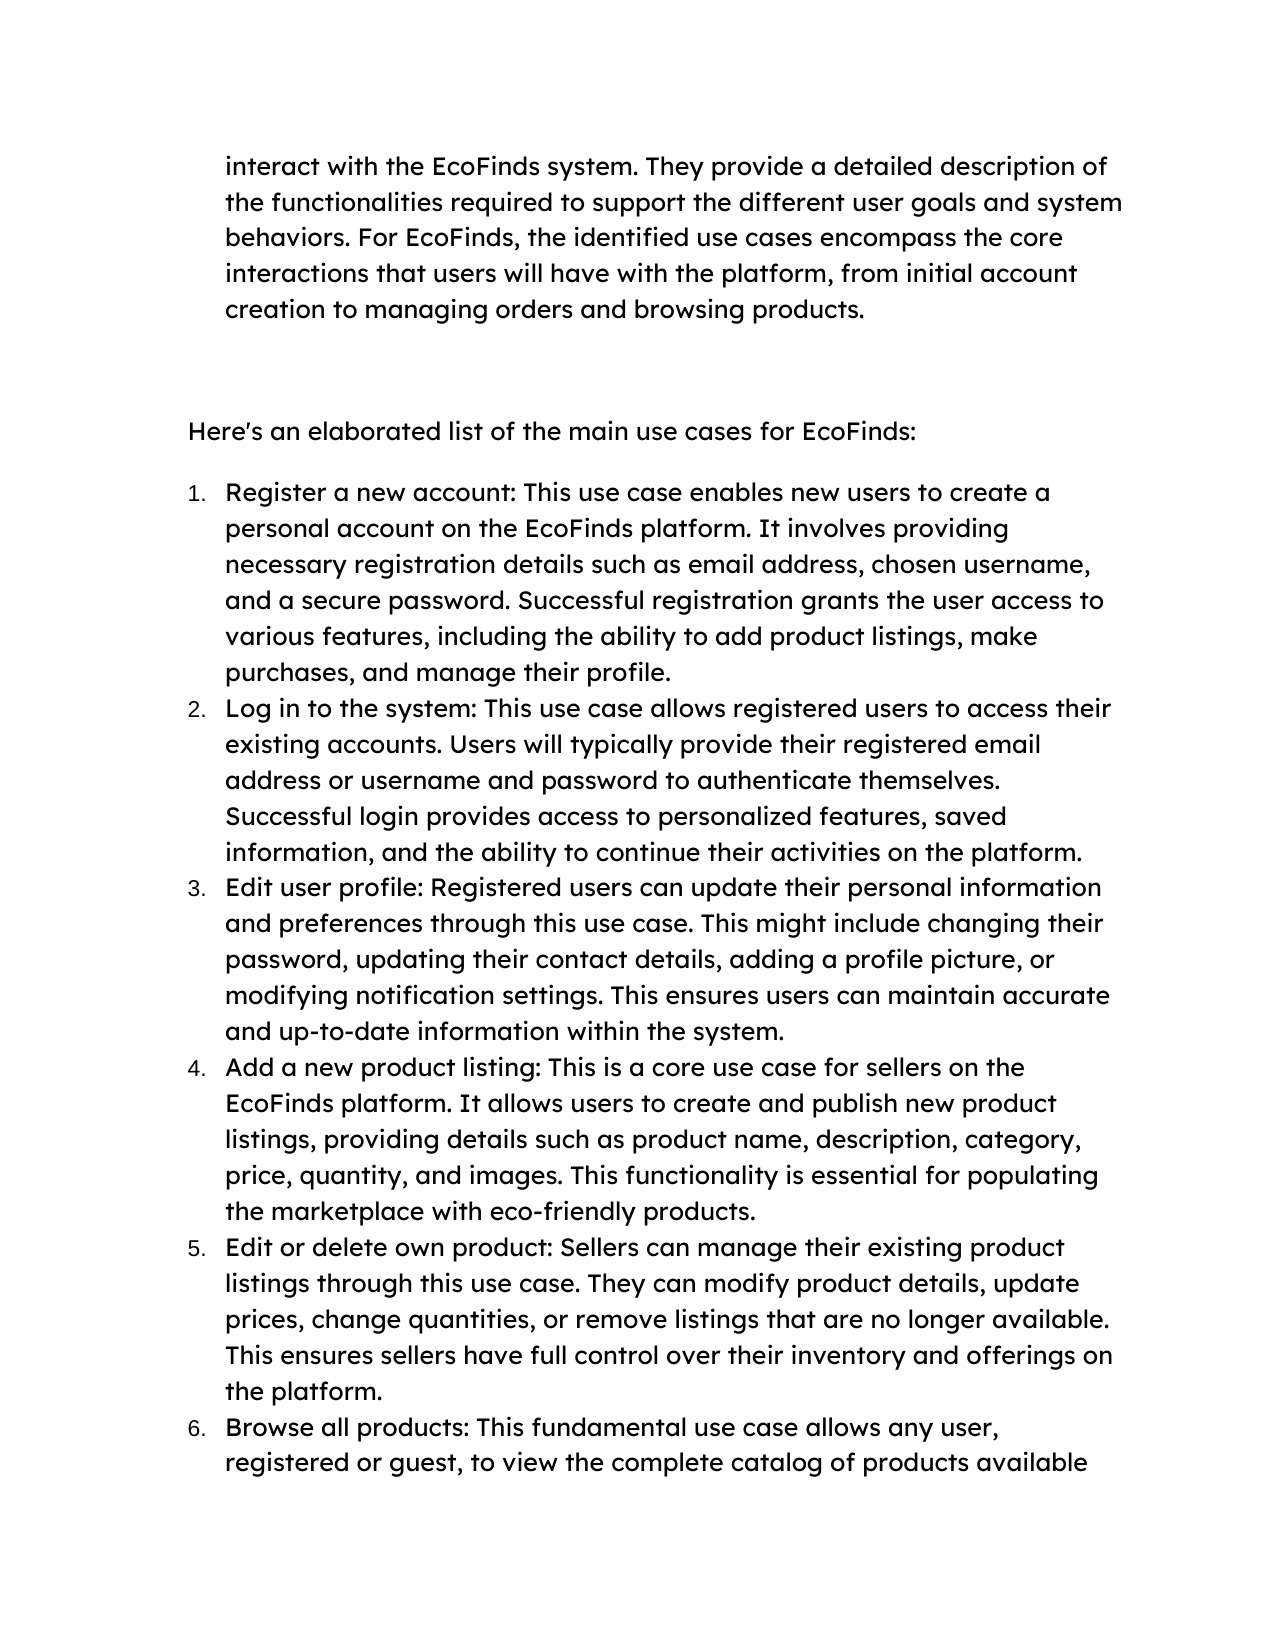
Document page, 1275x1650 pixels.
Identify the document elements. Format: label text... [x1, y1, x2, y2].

text Here's an elaborated list of the main use cases for EcoFinds: [187, 416, 1125, 447]
list Edit user profile: Registered users can update their personal information and preferences through this use case. This might include changing their password, updating their contact details, adding a profile picture, or modifying notification settings. This ensures users can maintain accurate and up-to-date information within the system. [187, 872, 1125, 1047]
list Add a new product listing: This is a core use case for sellers on the EcoFinds platform. It allows users to create and publish new product listings, providing details such as product name, description, category, price, quantity, and images. This functionality is essential for populating the marketplace with eco-friendly products. [187, 1052, 1125, 1227]
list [187, 1411, 1125, 1478]
list Edit or delete own product: Sellers can manage their existing product listings through this use case. They can modify product details, update prices, change quantities, or remove listings that are no longer available. This ensures sellers have full control over their inventory and offerings on the platform. [187, 1231, 1125, 1406]
list Log in to the system: This use case allows registered users to access their existing accounts. Users will typically provide their registered email address or username and password to authenticate themselves. Successful login provides access to personalized features, saved information, and the ability to continue their activities on the platform. [187, 692, 1125, 867]
list Register a new account: This use case enables new users to create a personal account on the EcoFinds platform. It involves providing necessary registration details such as email address, chosen username, and a secure password. Successful registration grants the user access to various features, including the ability to add product listings, make purchases, and manage their profile. [187, 477, 1125, 687]
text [187, 150, 1125, 325]
